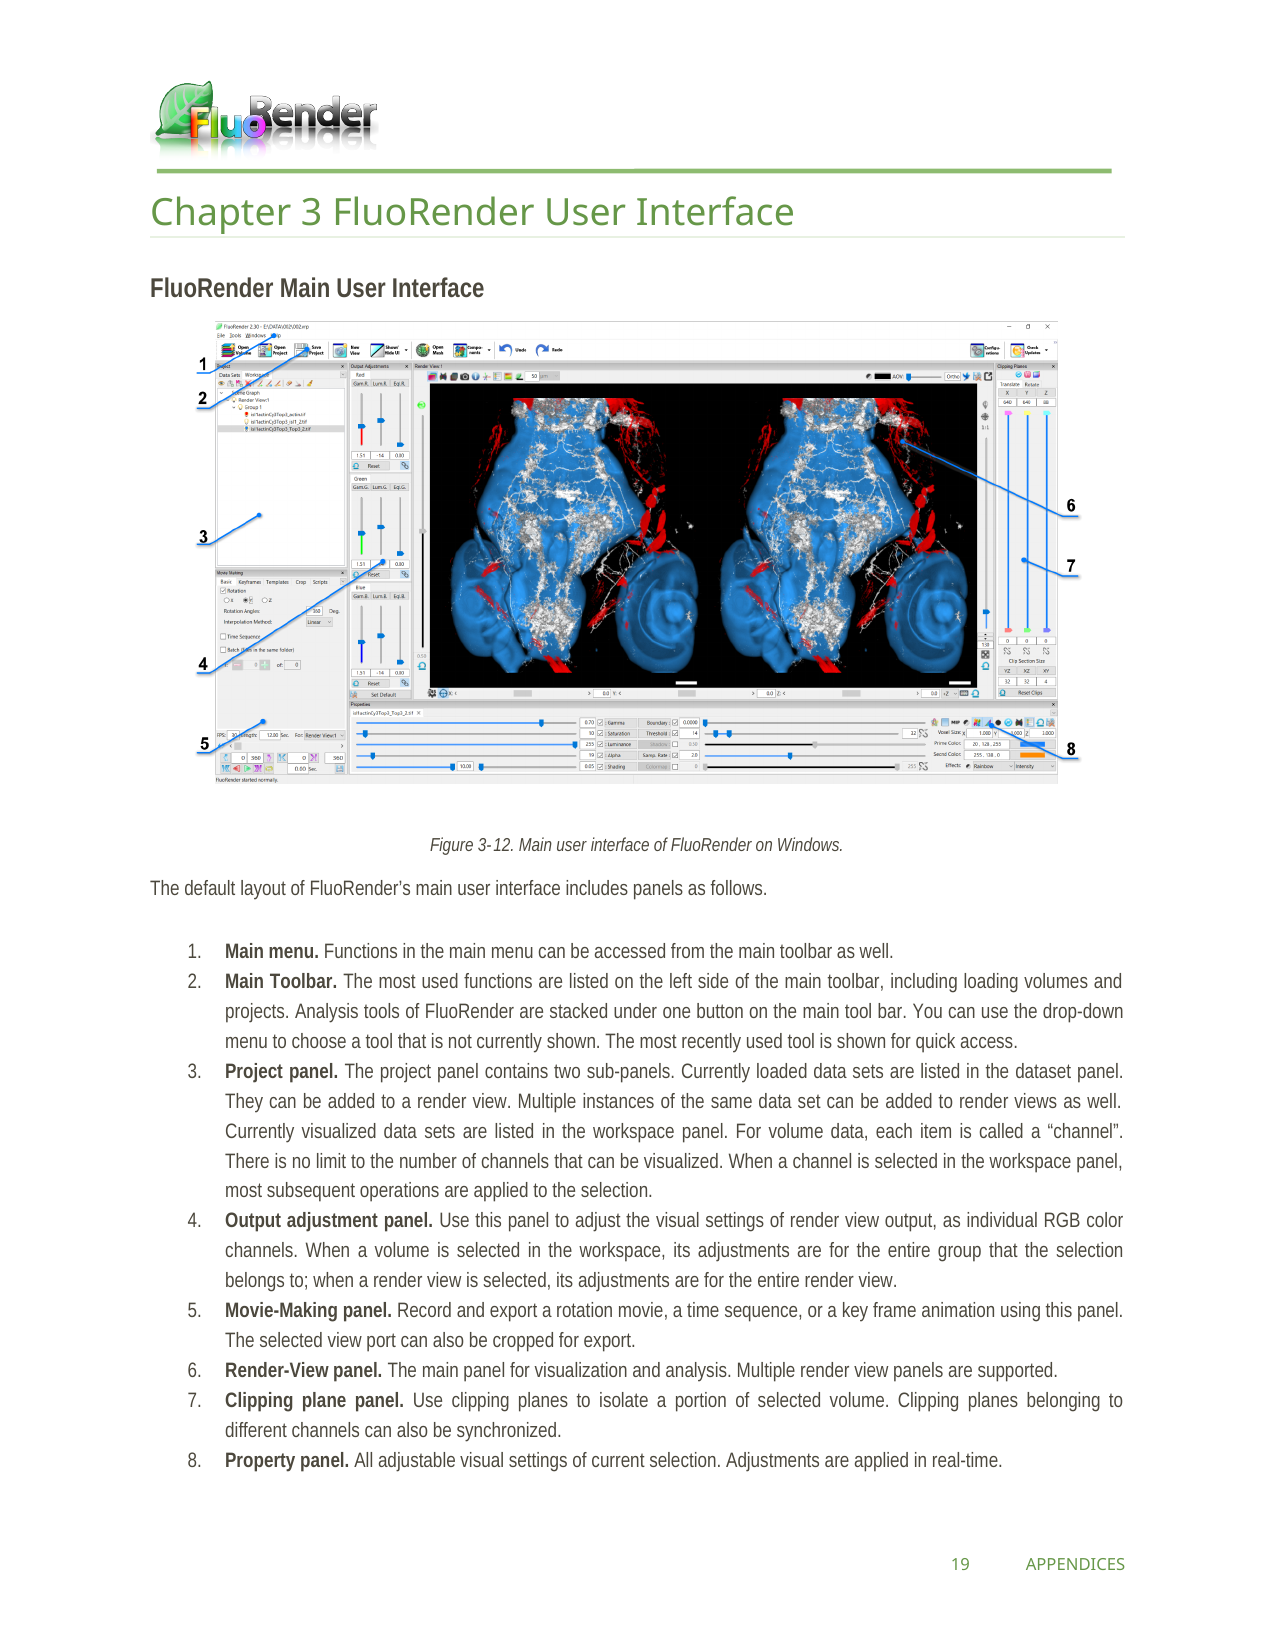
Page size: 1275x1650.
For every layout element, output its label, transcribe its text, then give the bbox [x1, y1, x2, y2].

list Property panel. All adjustable visual settings of current selection. Adjustments are applied in real-time. [187, 1447, 1125, 1471]
list Clipping plane panel. Use clipping planes to isolate a portion of selected volume. Clipping planes belonging to different channels can also be synchronized. [187, 1388, 1125, 1442]
list Project panel. The project panel contains two sub-panels. Currently loaded data sets are listed in the dataset panel. They can be added to a render view. Multiple instances of the same data set can be added to render views as well. Currently visualized data sets are listed in the workspace panel. For volume data, each item is called a “channel”. There is no limit to the number of channels that can be visualized. When a channel is selected in the workspace panel, most subsequent operations are applied to the selection. [187, 1059, 1125, 1202]
list Output adjustment panel. Use this panel to adjust the visual settings of render view output, as individual RGB color channels. When a volume is selected in the workspace, its adjustments are for the entire group that the selection belongs to; when a render view is selected, its adjustments are for the entire render view. [187, 1208, 1125, 1292]
text The default layout of FluoRender’s main user interface includes panels as follows. [150, 876, 1125, 900]
list Main menu. Functions in the main menu can be accessed from the main toolbar as well. [187, 939, 1125, 963]
list Movie-Making panel. Record and export a rotation movie, a time sequence, or a key frame animation using this panel. The selected view port can also be cropped for export. [187, 1298, 1125, 1352]
picture [150, 75, 379, 162]
list Render-View panel. The main panel for visualization and analysis. Multiple render view panels are supported. [187, 1358, 1125, 1382]
list Main Toolbar. The most used functions are listed on the left side of the main toolbar, including loading volumes and projects. Analysis tools of FluoRender are stacked under one button on the main tool bar. You can use the drop-down menu to choose a tool that is not currently shown. The most recently used tool is shown for quick access. [187, 969, 1125, 1053]
picture [189, 315, 1086, 828]
subtitle FluoRender User Interface [150, 185, 1125, 236]
subtitle FluoRender Main User Interface [150, 272, 1125, 303]
